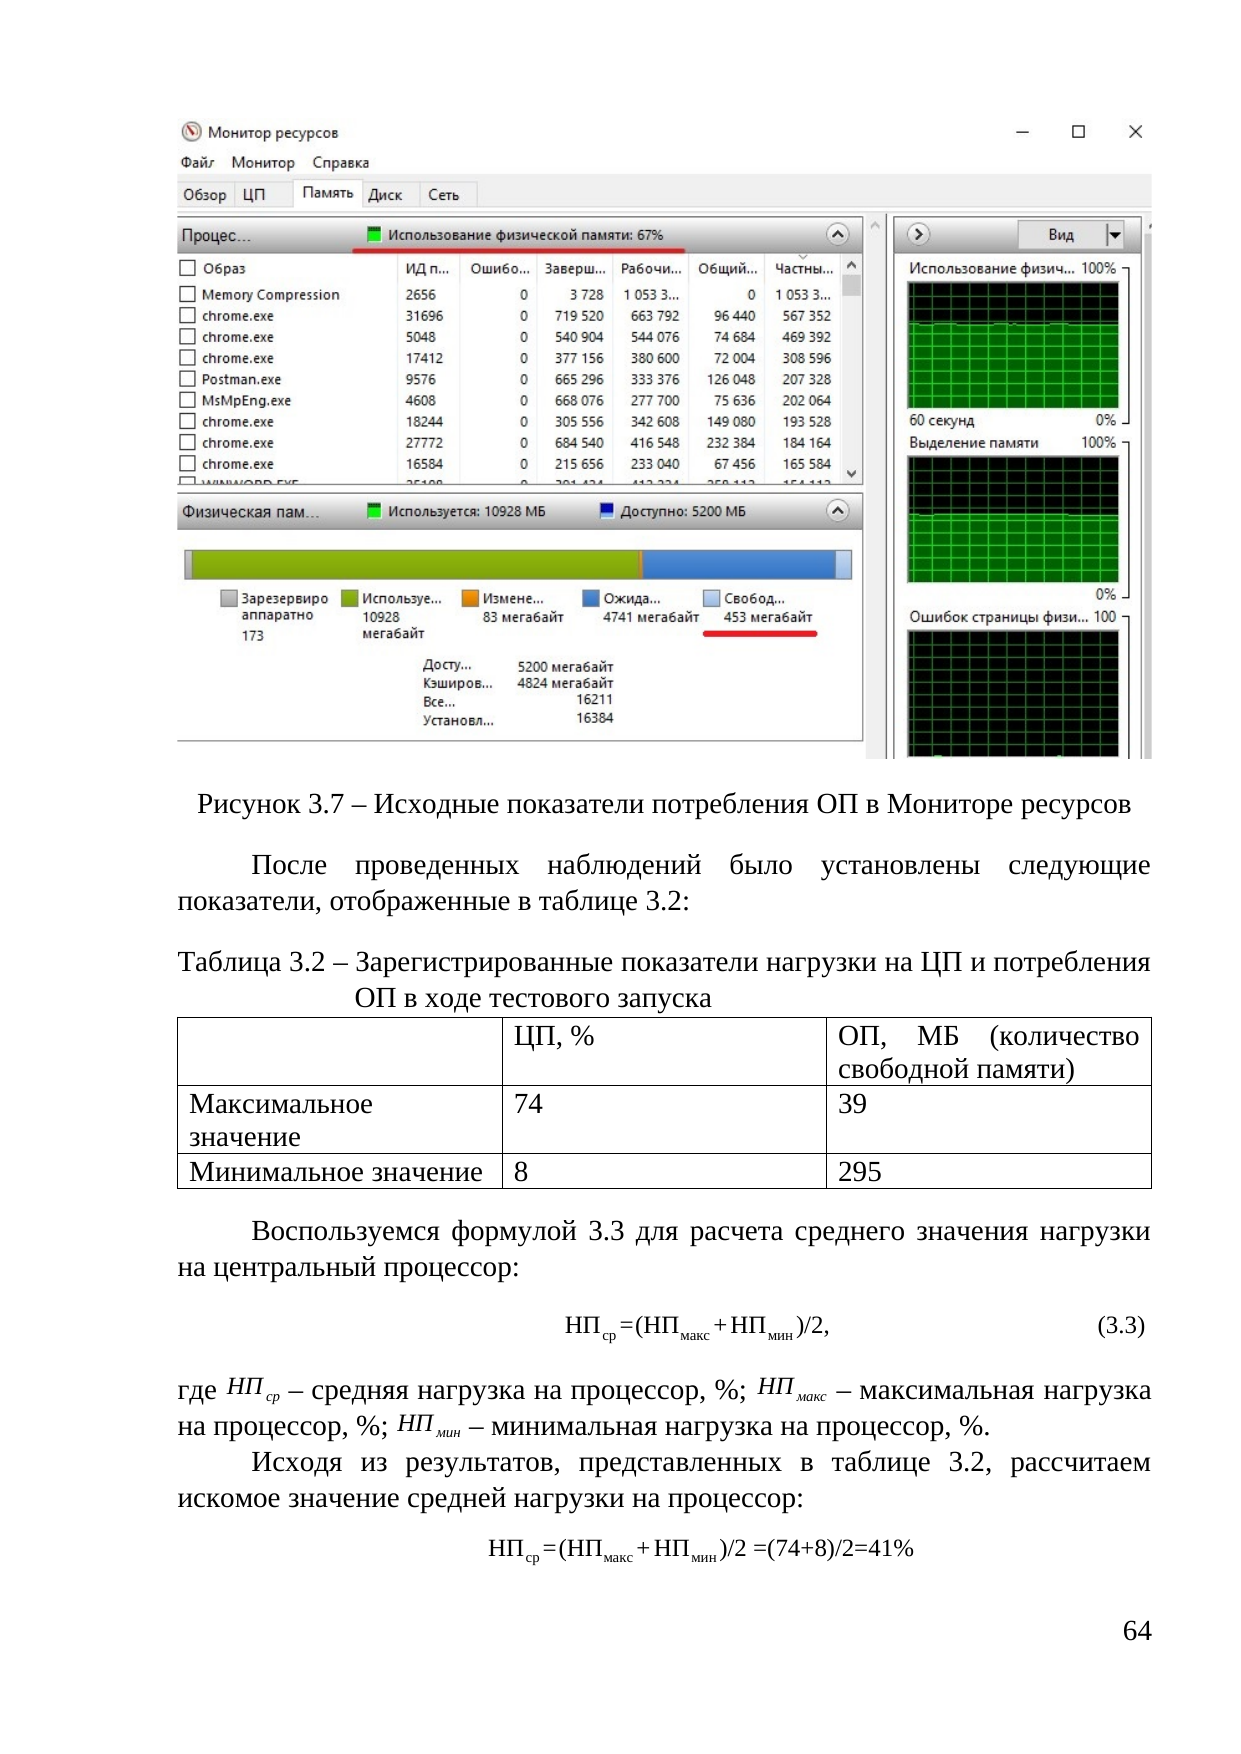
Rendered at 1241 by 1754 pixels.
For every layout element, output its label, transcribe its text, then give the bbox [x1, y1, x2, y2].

text Рисунок 3.7 – Исходные показатели потребления ОП в Мониторе ресурсов [177, 786, 1152, 819]
text где – средняя нагрузка на процессор, %; – максимальная нагрузка на процессор, %; – минимальная нагрузка на процессор, %. [177, 1372, 1152, 1442]
table_cell Максимальное значение [178, 1086, 502, 1153]
text Таблица 3.2 – Зарегистрированные показатели нагрузки на ЦП и потребления ОП в ходе тестового запуска [177, 944, 1152, 1014]
table_cell 39 [827, 1086, 1151, 1153]
table_cell Минимальное значение [178, 1154, 502, 1187]
table_cell 8 [503, 1154, 826, 1187]
table_cell 74 [503, 1086, 826, 1153]
text Исходя из результатов, представленных в таблице 3.2, рассчитаем искомое значение средней нагрузки на процессор: [177, 1444, 1152, 1514]
table_header ОП, МБ (количество свободной памяти) [827, 1018, 1151, 1085]
text После проведенных наблюдений было установлены следующие показатели, отображенные в таблице 3.2: [177, 847, 1152, 917]
table_header [178, 1018, 502, 1085]
table_header ЦП, % [503, 1018, 826, 1085]
picture [177, 118, 1152, 759]
table_cell 295 [827, 1154, 1151, 1187]
text Воспользуемся формулой 3.3 для расчета среднего значения нагрузки на центральный процессор: [177, 1213, 1152, 1283]
